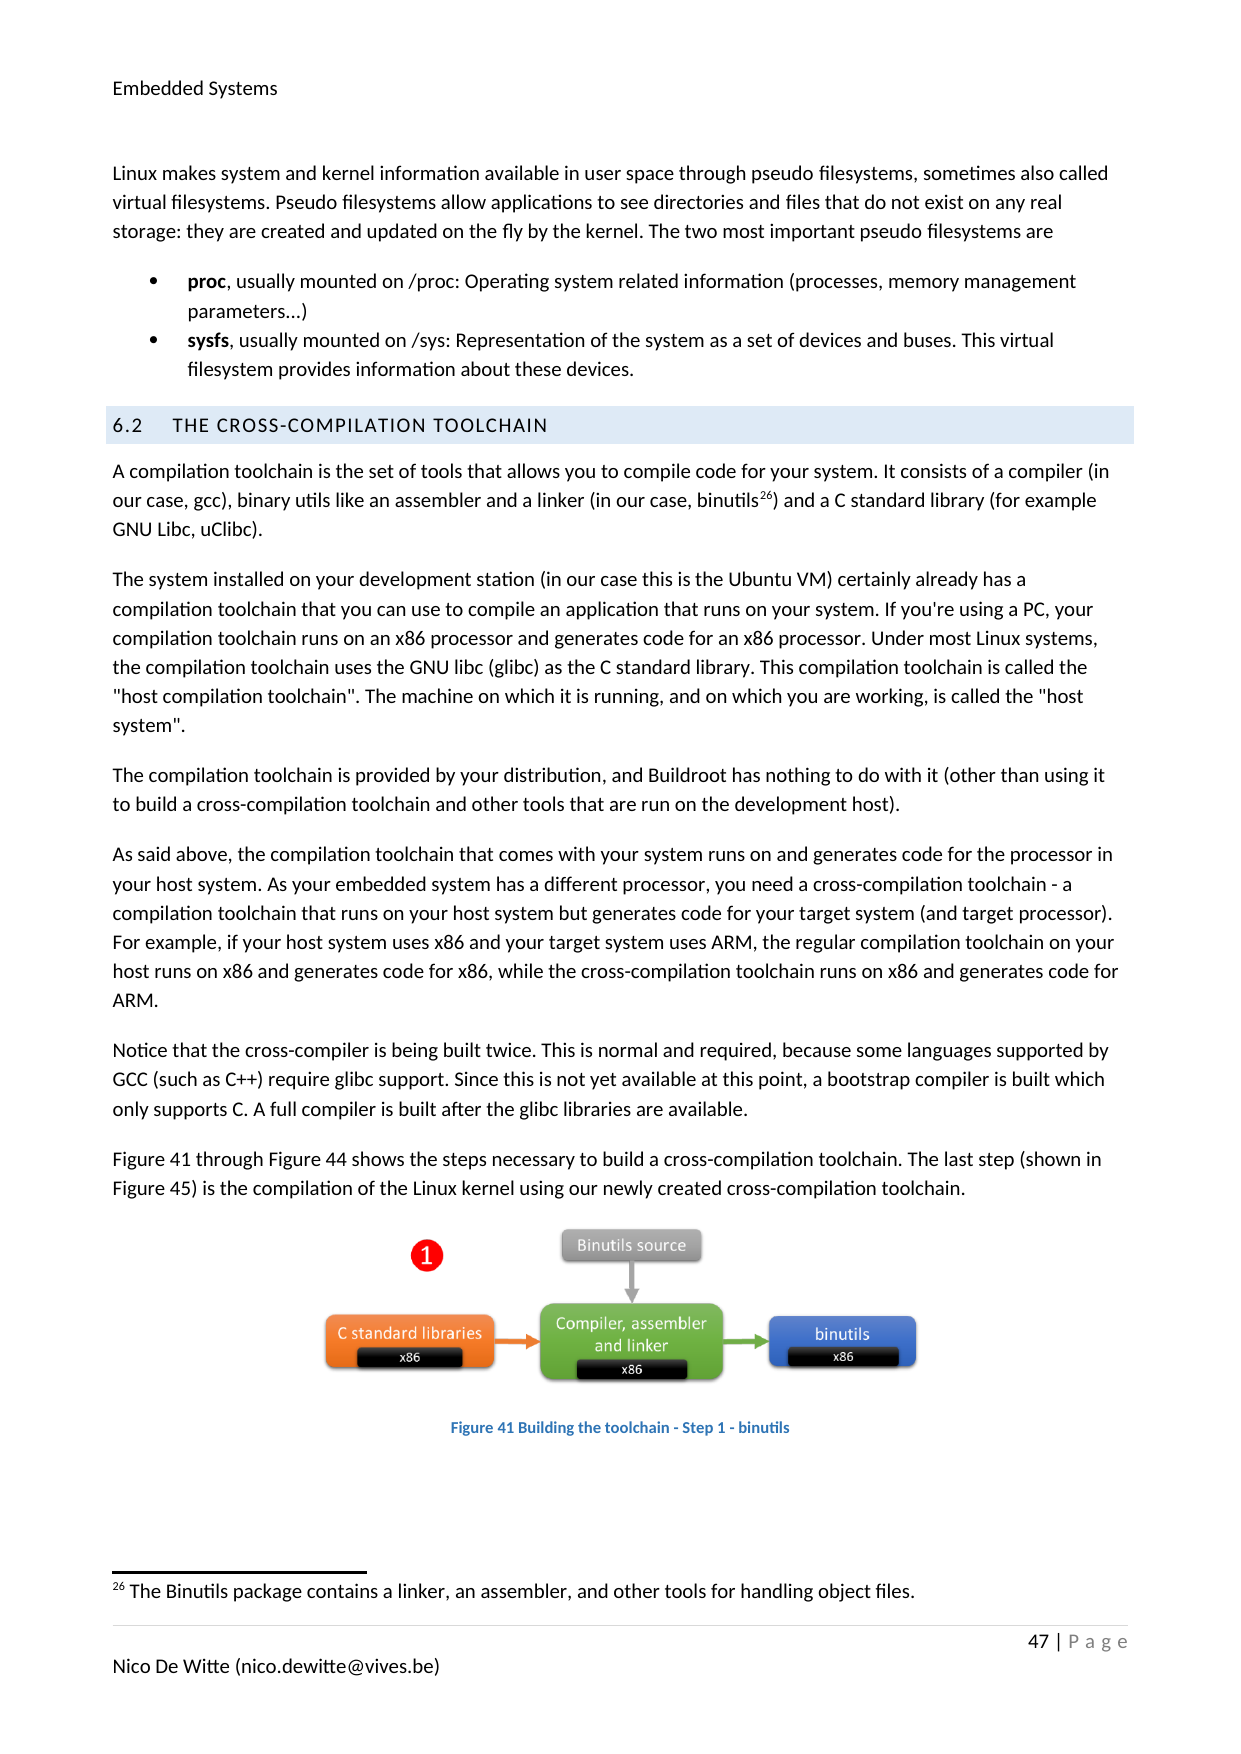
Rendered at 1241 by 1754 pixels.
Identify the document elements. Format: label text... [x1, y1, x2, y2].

text The compilation toolchain is provided by your distribution, and Buildroot has nothing to do with it (other than using it to build a cross-compilation toolchain and other tools that are run on the development host). [112, 762, 1128, 817]
picture [320, 1225, 920, 1393]
text Figure 39 through Figure 42 shows the steps necessary to build a cross-compilation toolchain. The last step (shown in Figure 43) is the compilation of the Linux kernel using our newly created cross-compilation toolchain. [112, 1146, 1128, 1200]
list sysfs, usually mounted on /sys: Representation of the system as a set of devices and buses. This virtual filesystem provides information about these devices. [150, 327, 1128, 382]
text The system installed on your development station (in our case this is the Ubuntu VM) certainly already has a compilation toolchain that you can use to compile an application that runs on your system. If you're using a PC, your compilation toolchain runs on an x86 processor and generates code for an x86 processor. Under most Linux systems, the compilation toolchain uses the GNU libc (glibc) as the C standard library. This compilation toolchain is called the "host compilation toolchain". The machine on which it is running, and on which you are working, is called the "host system". [112, 567, 1128, 738]
text Linux makes system and kernel information available in user space through pseudo ﬁlesystems, sometimes also called virtual ﬁlesystems. Pseudo ﬁlesystems allow applications to see directories and ﬁles that do not exist on any real storage: they are created and updated on the ﬂy by the kernel. The two most important pseudo ﬁlesystems are [112, 160, 1128, 244]
text Notice that the cross-compiler is being built twice. This is normal and required, because some languages supported by GCC (such as C++) require glibc support. Since this is not yet available at this point, a bootstrap compiler is built which only supports C. A full compiler is built after the glibc libraries are available. [112, 1037, 1128, 1121]
subtitle The cross-compilation toolchain [113, 413, 1128, 438]
text A compilation toolchain is the set of tools that allows you to compile code for your system. It consists of a compiler (in our case, gcc), binary utils like an assembler and a linker (in our case, binutils) and a C standard library (for example GNU Libc, uClibc). [112, 458, 1128, 542]
list proc, usually mounted on /proc: Operating system related information (processes, memory management parameters...) [150, 269, 1128, 323]
text Figure Building the toolchain - Step 1 - binutils [112, 1417, 1128, 1438]
text As said above, the compilation toolchain that comes with your system runs on and generates code for the processor in your host system. As your embedded system has a different processor, you need a cross-compilation toolchain - a compilation toolchain that runs on your host system but generates code for your target system (and target processor). For example, if your host system uses x86 and your target system uses ARM, the regular compilation toolchain on your host runs on x86 and generates code for x86, while the cross-compilation toolchain runs on x86 and generates code for ARM. [112, 842, 1128, 1013]
